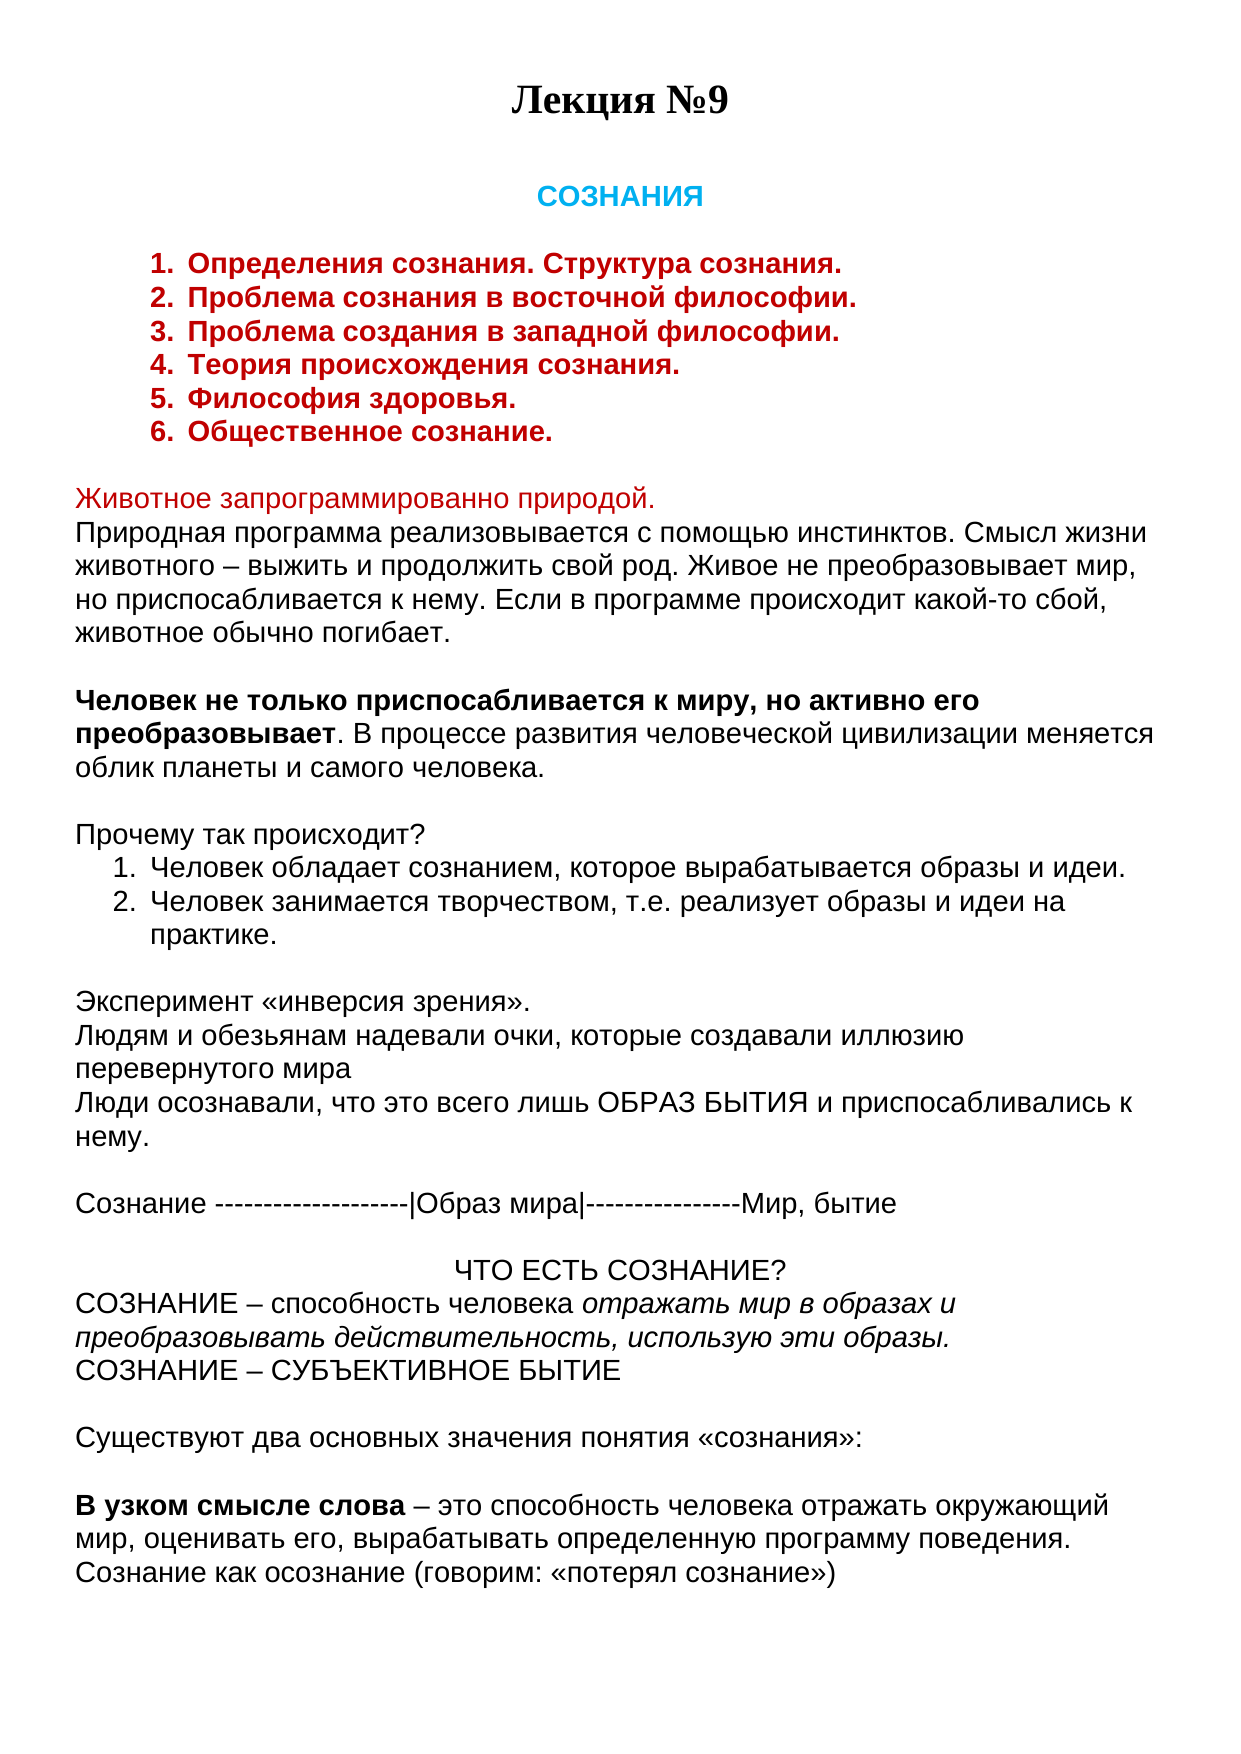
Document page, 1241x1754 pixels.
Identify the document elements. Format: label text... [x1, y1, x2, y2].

text СОЗНАНИЯ [75, 179, 1165, 213]
text СОЗНАНИЕ – СУБЪЕКТИВНОЕ БЫТИЕ [75, 1353, 1165, 1387]
list Человек обладает сознанием, которое вырабатывается образы и идеи. [112, 850, 1165, 884]
text Существуют два основных значения понятия «сознания»: [75, 1421, 1165, 1454]
text ЧТО ЕСТЬ СОЗНАНИЕ? [75, 1253, 1165, 1286]
list Проблема создания в западной философии. [150, 314, 1165, 347]
list Общественное сознание. [150, 414, 1165, 448]
text Человек не только приспосабливается к миру, но активно его преобразовывает. В процессе развития человеческой цивилизации меняется облик планеты и самого человека. [75, 683, 1165, 783]
text В узком смысле слова – это способность человека отражать окружающий мир, оценивать его, вырабатывать определенную программу поведения. [75, 1488, 1165, 1555]
text Животное запрограммированно природой. Природная программа реализовывается с помощью инстинктов. Смысл жизни животного – выжить и продолжить свой род. Живое не преобразовывает мир, но приспосабливается к нему. Если в программе происходит какой-то сбой, животное обычно погибает. [75, 481, 1165, 649]
list Человек занимается творчеством, т.е. реализует образы и идеи на практике. [112, 884, 1165, 951]
list Проблема сознания в восточной философии. [150, 280, 1165, 314]
list Философия здоровья. [150, 381, 1165, 414]
subtitle Лекция №9 [75, 75, 1165, 123]
text Прочему так происходит? [75, 817, 1165, 850]
list Определения сознания. Структура сознания. [150, 247, 1165, 280]
list Теория происхождения сознания. [150, 347, 1165, 381]
text Сознание --------------------|Образ мира|----------------Мир, бытие [75, 1186, 1165, 1219]
text Эксперимент «инверсия зрения». [75, 984, 1165, 1018]
text Сознание как осознание (говорим: «потерял сознание») [75, 1555, 1165, 1588]
text СОЗНАНИЕ – способность человека отражать мир в образах и преобразовывать действительность, использую эти образы. [75, 1286, 1165, 1353]
text Людям и обезьянам надевали очки, которые создавали иллюзию перевернутого мира [75, 1018, 1165, 1085]
text Люди осознавали, что это всего лишь ОБРАЗ БЫТИЯ и приспосабливались к нему. [75, 1085, 1165, 1152]
